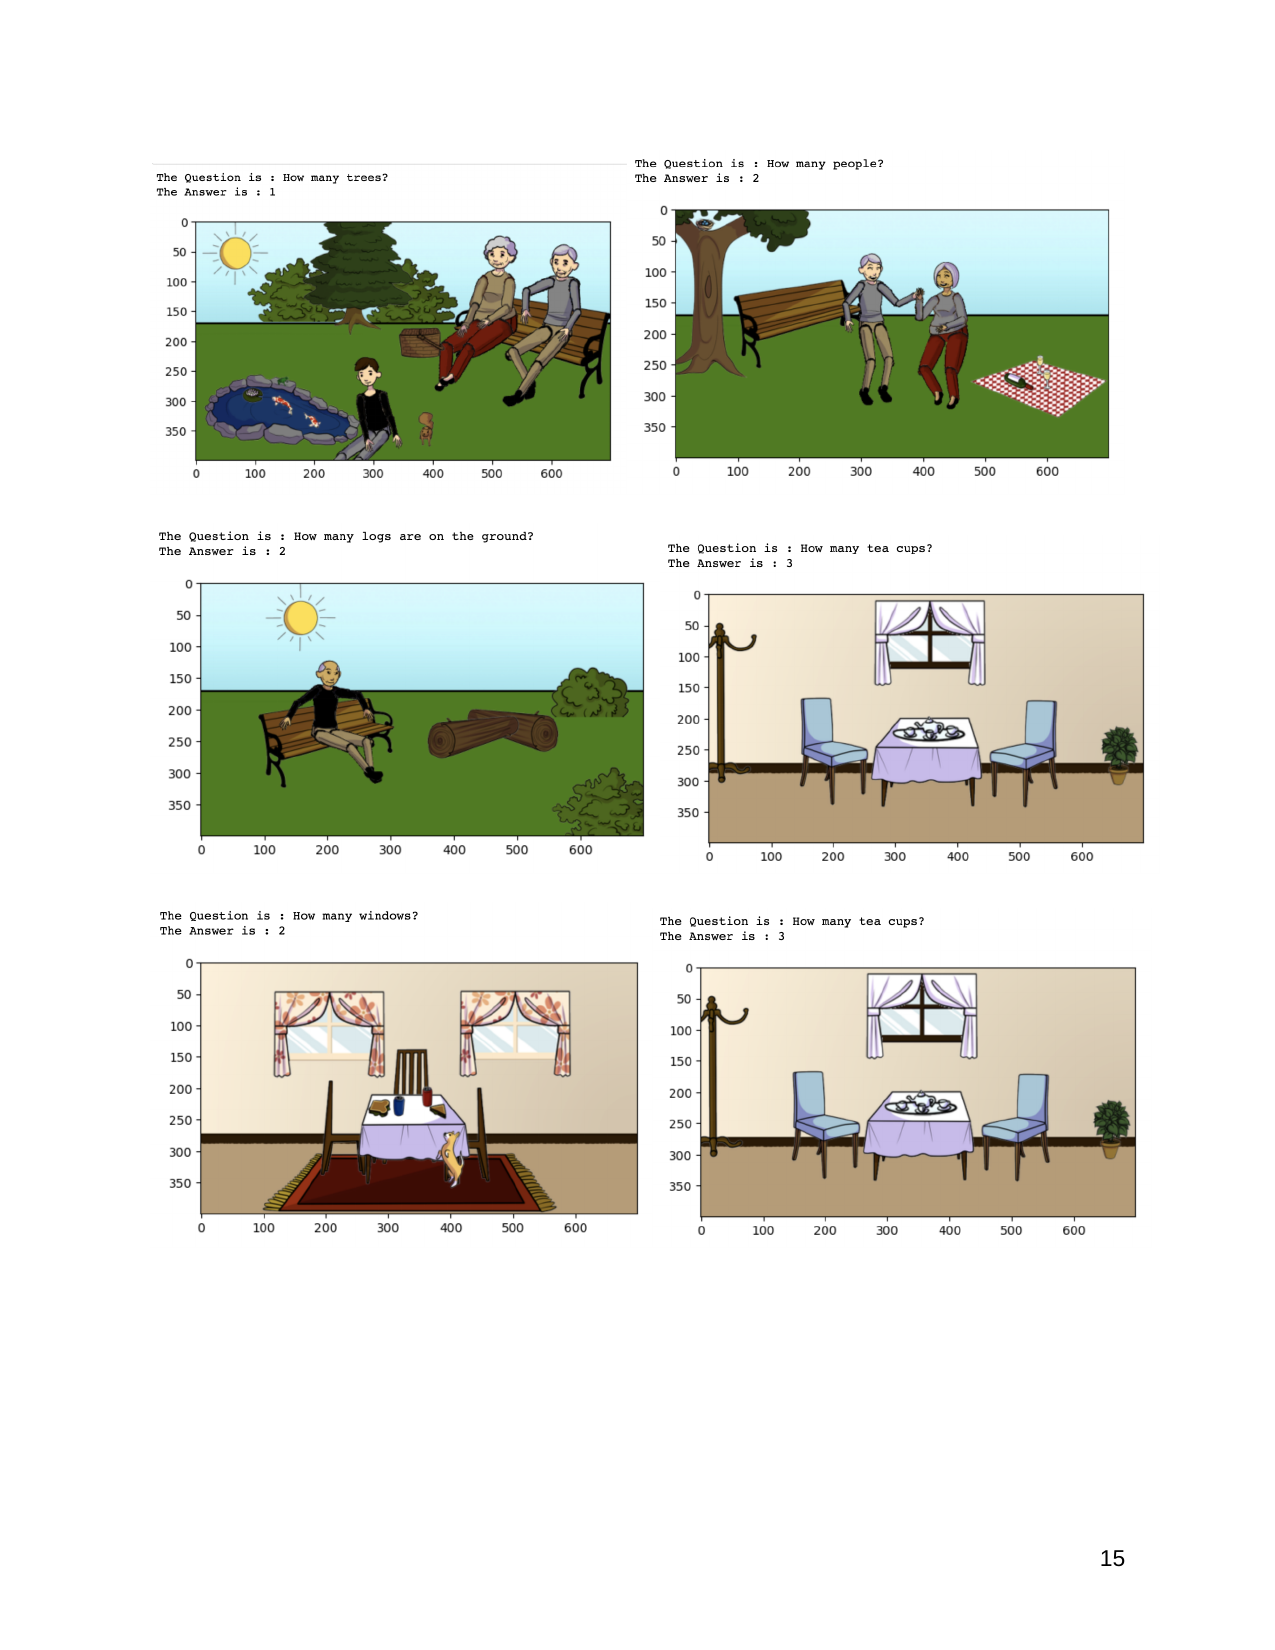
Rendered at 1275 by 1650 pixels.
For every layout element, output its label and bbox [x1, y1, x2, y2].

picture [150, 150, 1125, 495]
picture [150, 523, 1160, 874]
picture [150, 902, 1152, 1248]
